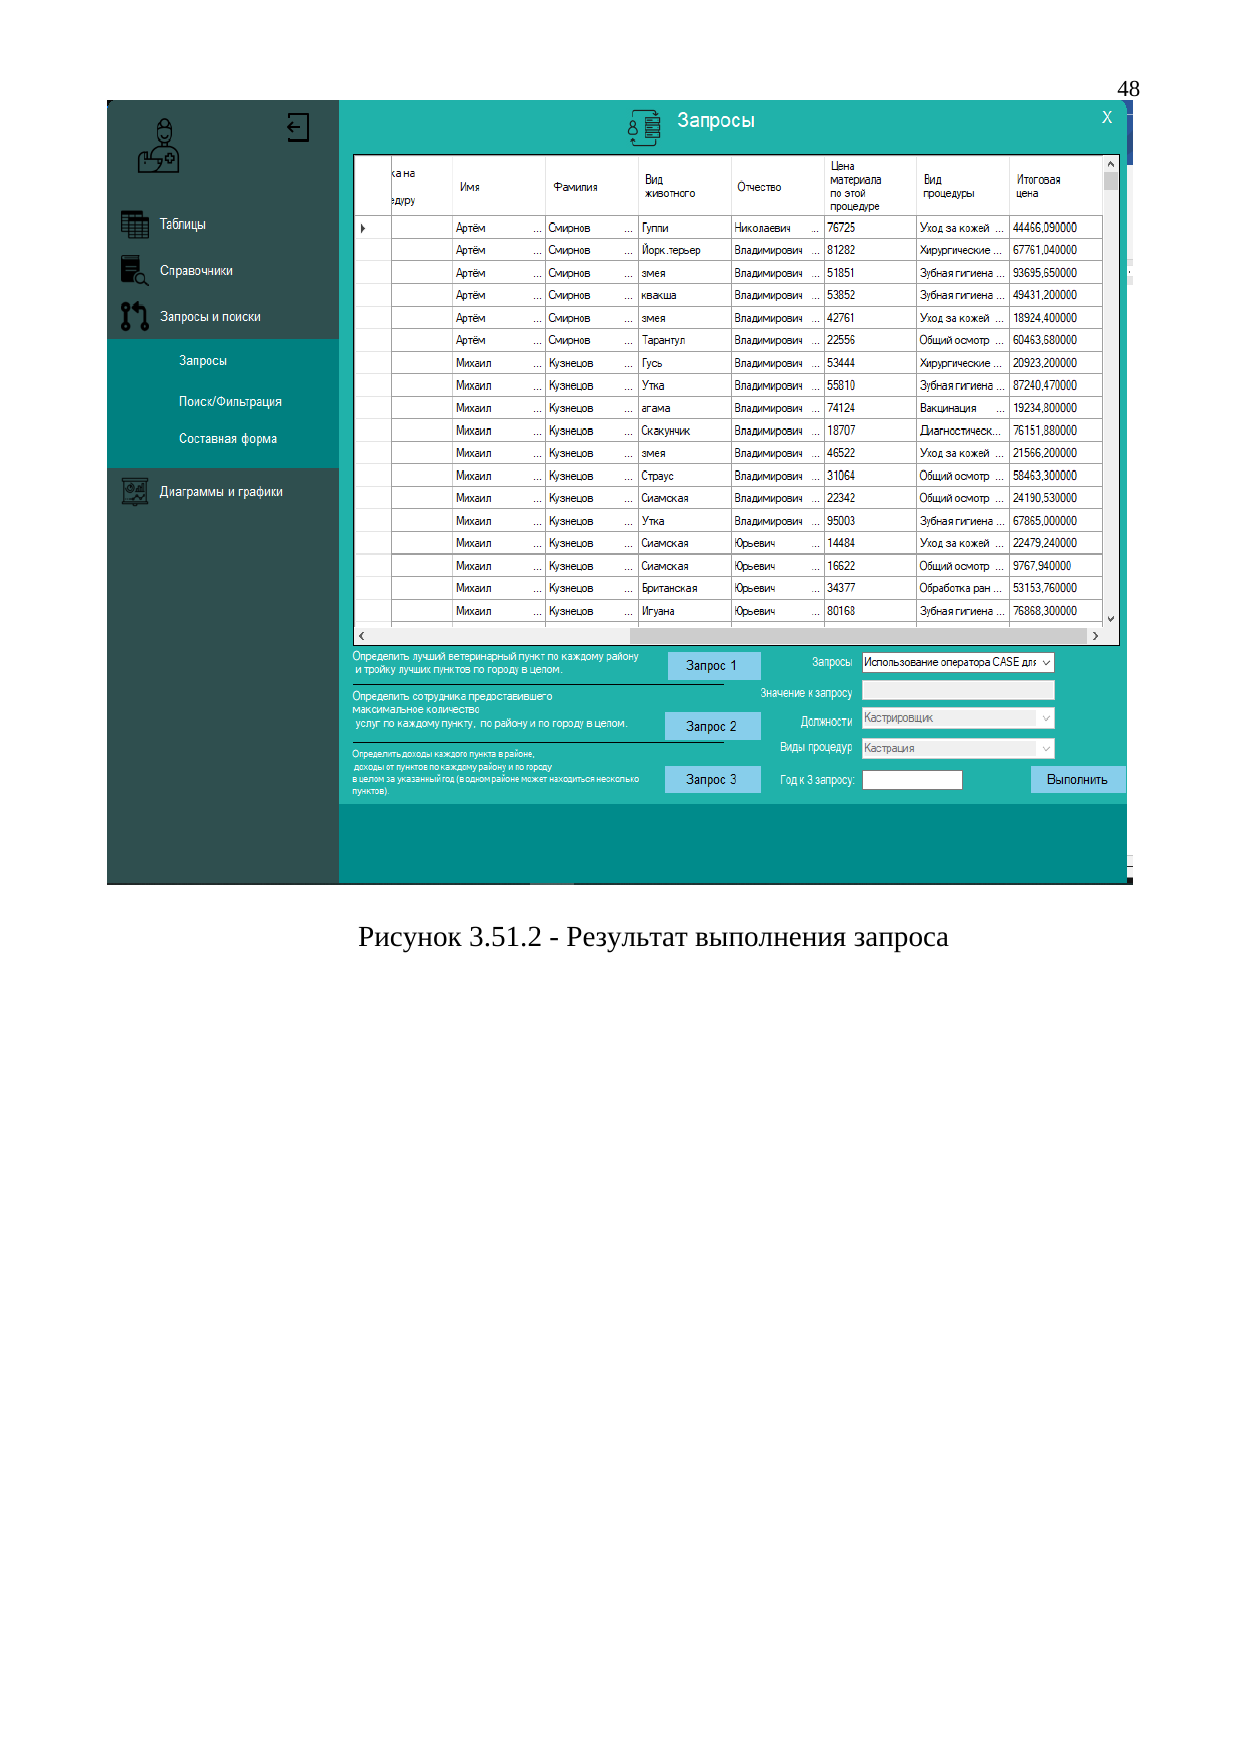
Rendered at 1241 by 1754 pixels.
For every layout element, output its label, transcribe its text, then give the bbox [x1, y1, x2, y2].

subtitle Рисунок 3.51.2 - Результат выполнения запроса [261, 919, 1045, 952]
picture [107, 100, 1133, 885]
